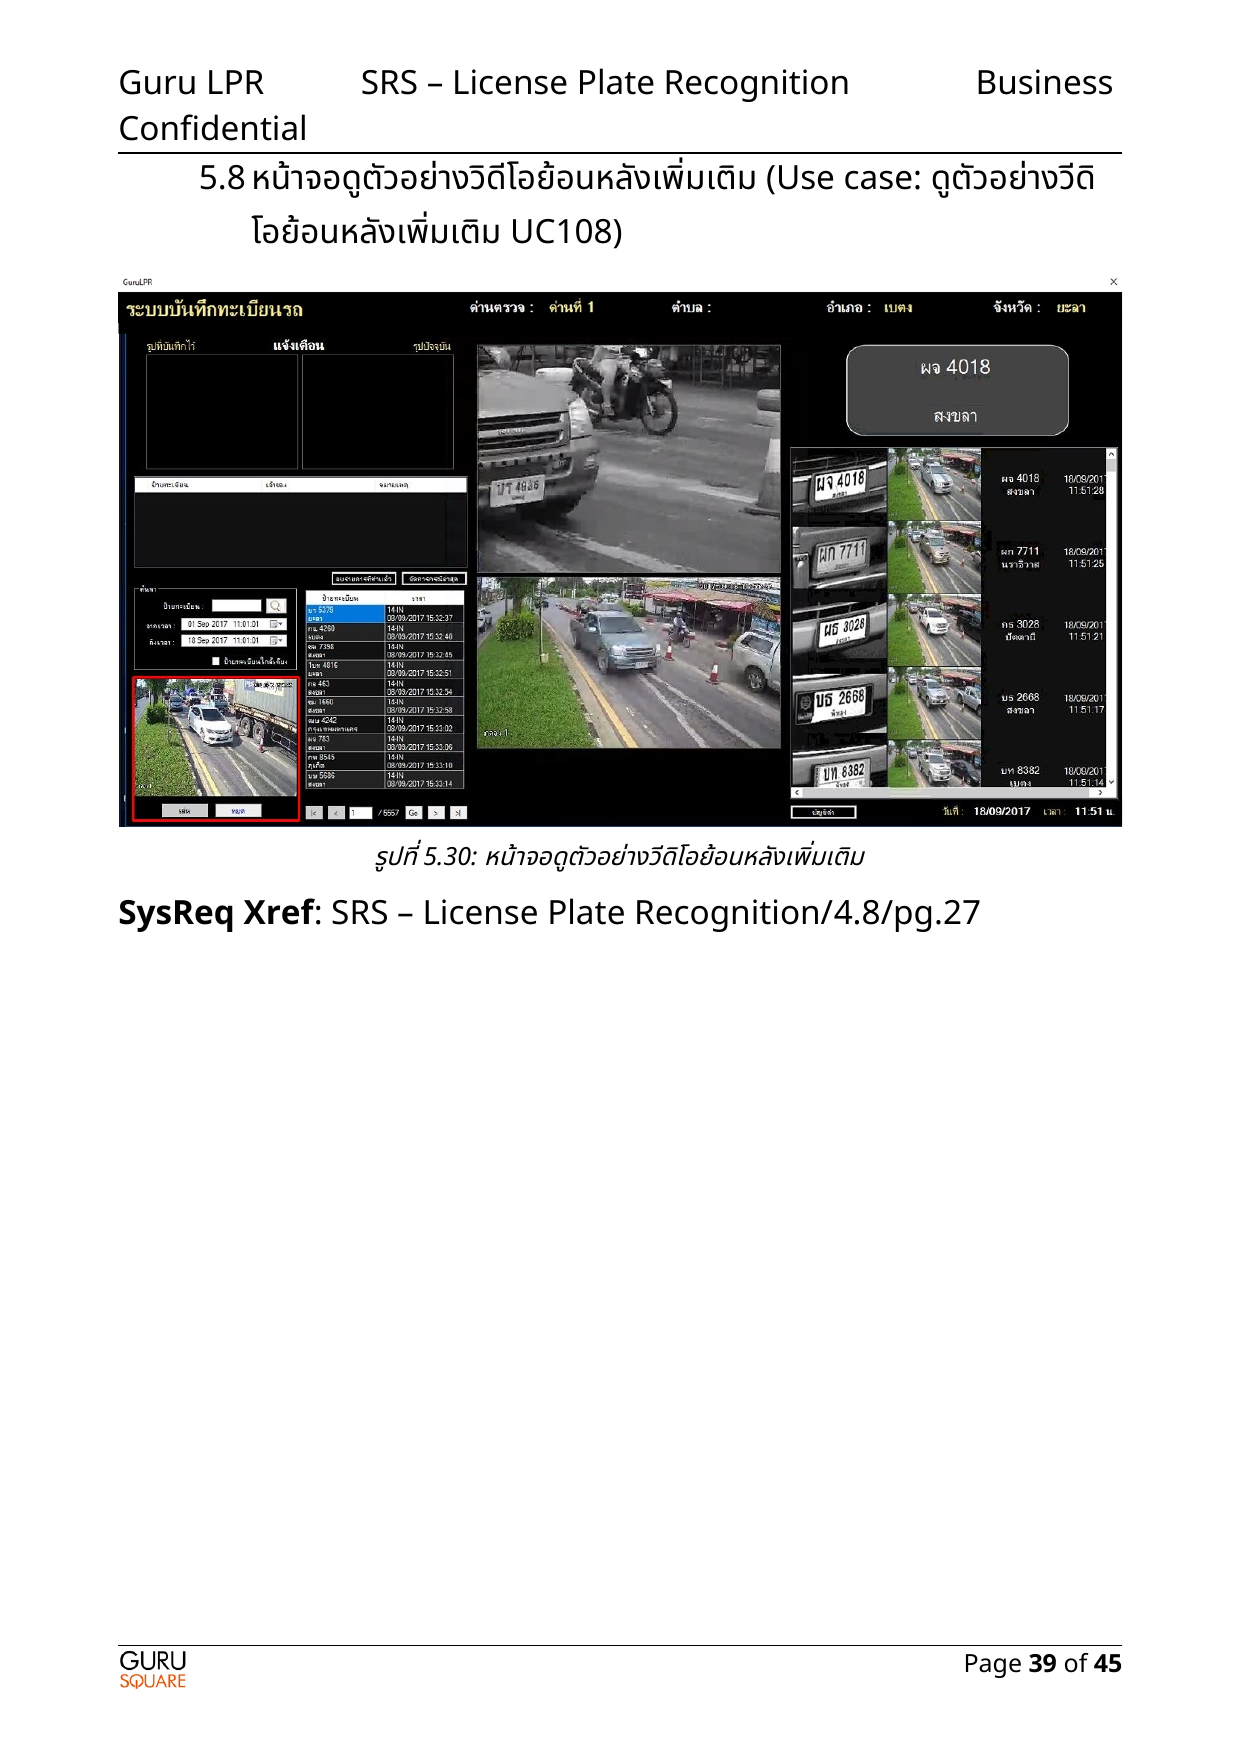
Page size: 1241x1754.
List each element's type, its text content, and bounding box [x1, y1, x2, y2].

picture [118, 1648, 188, 1690]
subtitle หน้าจอดูตัวอย่างวิดีโอย้อนหลังเพิ่มเติม (Use case: ดูตัวอย่างวีดิโอย้อนหลังเพิ่มเติม UC108) [199, 154, 1122, 258]
picture [118, 275, 1123, 827]
text SysReq Xref: SRS – License Plate Recognition/4.8/pg.21 [118, 889, 1122, 934]
